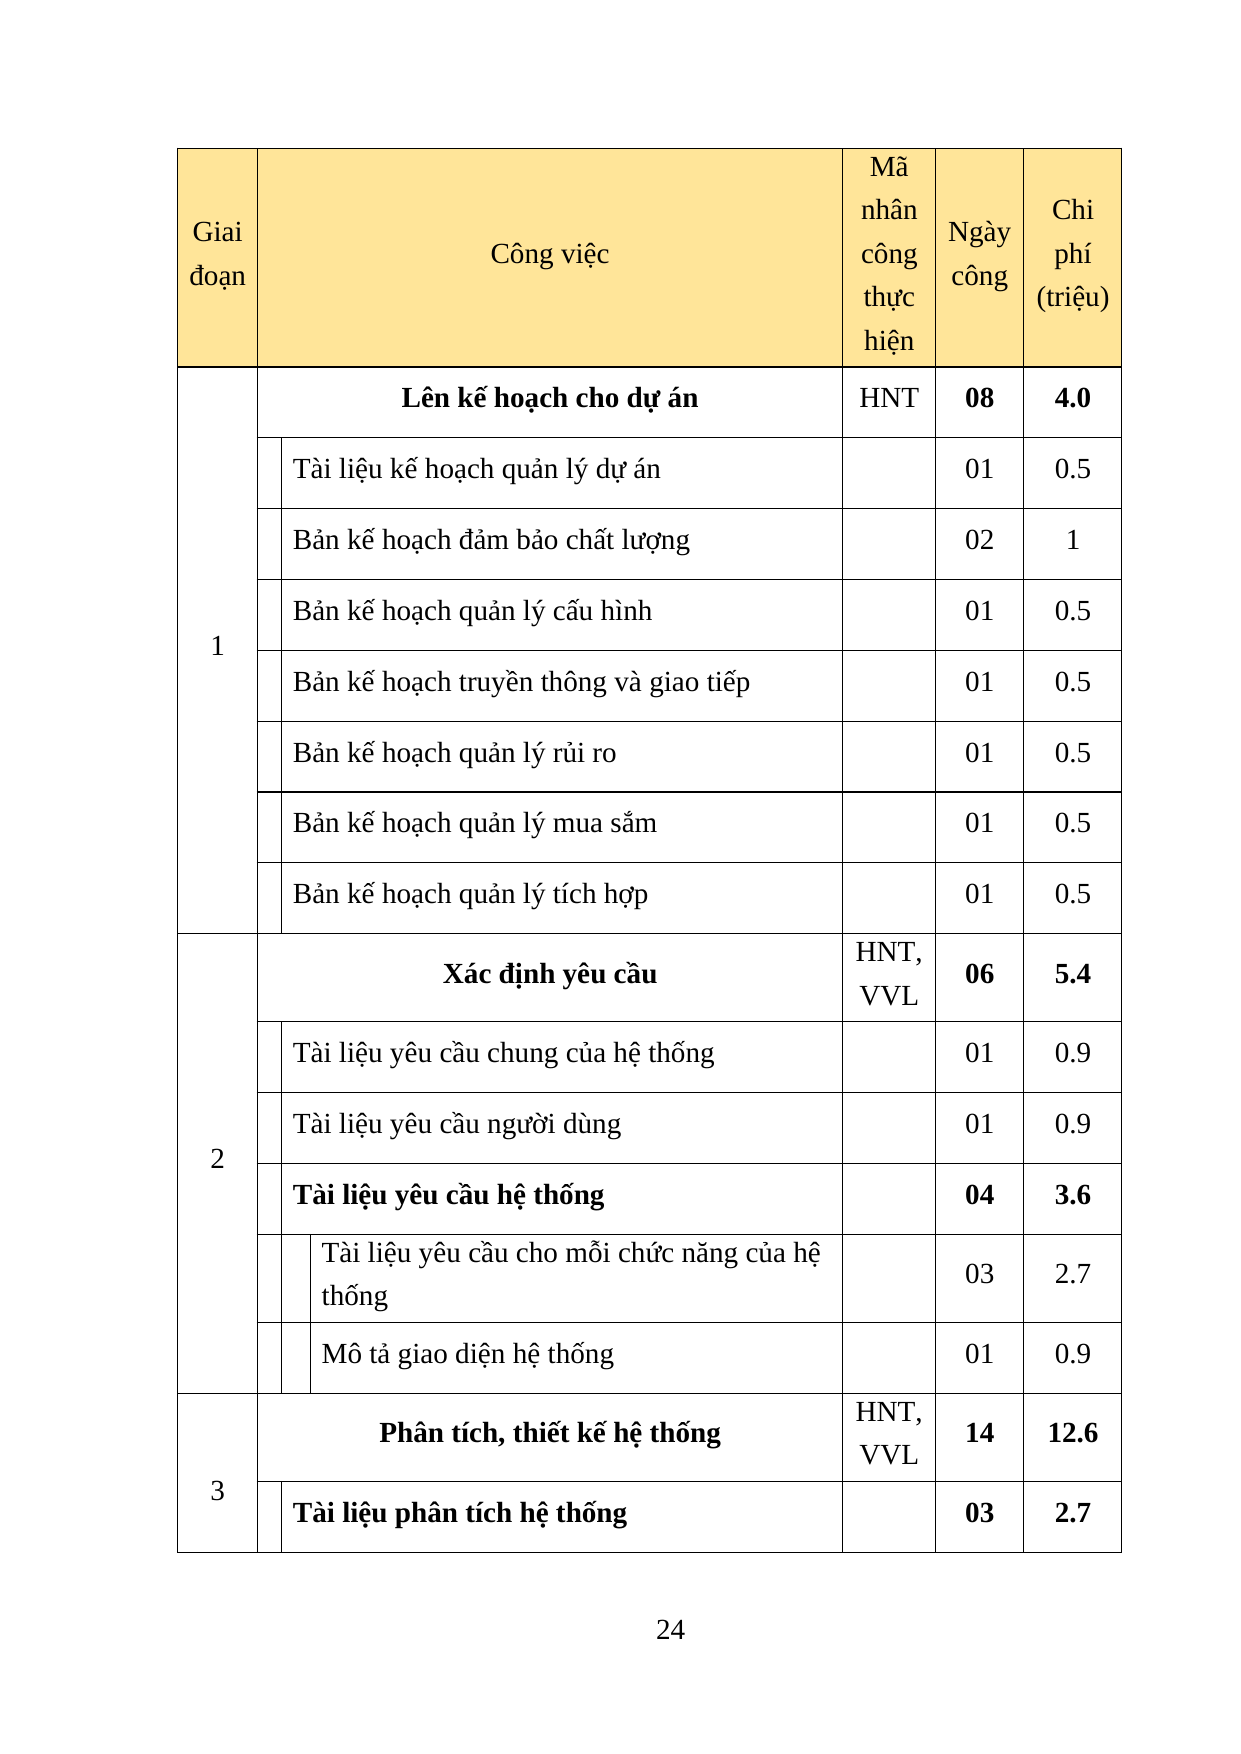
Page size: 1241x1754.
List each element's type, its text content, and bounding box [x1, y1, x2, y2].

table_cell Tài liệu yêu cầu hệ thống [282, 1164, 842, 1234]
table_cell [843, 863, 935, 933]
table_header Giai đoạn [178, 149, 257, 366]
table_cell [258, 1093, 281, 1163]
table_cell 2 [178, 934, 257, 1393]
table_cell [258, 1482, 281, 1552]
table_cell 01 [936, 1323, 1023, 1393]
table_cell 01 [936, 438, 1023, 508]
table_cell 0.5 [1024, 863, 1121, 933]
table_cell [843, 509, 935, 579]
table_cell 01 [936, 1093, 1023, 1163]
table_cell [843, 438, 935, 508]
table_cell 03 [936, 1235, 1023, 1322]
table_cell [258, 580, 281, 650]
table_cell [258, 651, 281, 721]
table_header Chi phí (triệu) [1024, 149, 1121, 366]
table_cell 0.5 [1024, 651, 1121, 721]
table_cell [843, 651, 935, 721]
table_cell [843, 1482, 935, 1552]
table_cell [843, 1235, 935, 1322]
table_cell 01 [936, 722, 1023, 791]
table_cell Tài liệu yêu cầu người dùng [282, 1093, 842, 1163]
table_cell 01 [936, 651, 1023, 721]
table_cell [843, 1323, 935, 1393]
table_cell [843, 1022, 935, 1092]
table_cell Tài liệu kế hoạch quản lý dự án [282, 438, 842, 508]
table_cell Tài liệu yêu cầu chung của hệ thống [282, 1022, 842, 1092]
table_cell 12.6 [1024, 1394, 1121, 1481]
table_cell Bản kế hoạch quản lý cấu hình [282, 580, 842, 650]
table_cell [258, 1323, 281, 1393]
table_cell 0.9 [1024, 1093, 1121, 1163]
table_cell Bản kế hoạch quản lý tích hợp [282, 863, 842, 933]
table_cell 01 [936, 580, 1023, 650]
table_cell 0.5 [1024, 722, 1121, 791]
table_cell 1 [1024, 509, 1121, 579]
table_cell 0.9 [1024, 1022, 1121, 1092]
table_cell 01 [936, 863, 1023, 933]
table_cell Phân tích, thiết kế hệ thống [258, 1394, 842, 1481]
table_cell Mô tả giao diện hệ thống [311, 1323, 842, 1393]
table_cell 0.5 [1024, 793, 1121, 862]
table_cell [843, 1093, 935, 1163]
table_cell Bản kế hoạch quản lý rủi ro [282, 722, 842, 791]
table_cell 06 [936, 934, 1023, 1021]
table_cell 0.9 [1024, 1323, 1121, 1393]
table_header Ngày công [936, 149, 1023, 366]
table_cell Xác định yêu cầu [258, 934, 842, 1021]
table_header Công việc [258, 149, 842, 366]
table_cell 2.7 [1024, 1235, 1121, 1322]
table_cell [258, 1022, 281, 1092]
table_cell 14 [936, 1394, 1023, 1481]
table_cell [843, 722, 935, 791]
table_cell 1 [178, 368, 257, 933]
table_cell 03 [936, 1482, 1023, 1552]
table_cell 01 [936, 793, 1023, 862]
table_cell [258, 1164, 281, 1234]
table_cell Bản kế hoạch quản lý mua sắm [282, 793, 842, 862]
table_cell 3.6 [1024, 1164, 1121, 1234]
table_cell [258, 1235, 281, 1322]
table_cell [282, 1323, 310, 1393]
table_cell Bản kế hoạch đảm bảo chất lượng [282, 509, 842, 579]
table_cell HNT, VVL [843, 1394, 935, 1481]
table_cell [258, 722, 281, 791]
table_cell Tài liệu yêu cầu cho mỗi chức năng của hệ thống [311, 1235, 842, 1322]
table_cell 0.5 [1024, 580, 1121, 650]
table_cell HNT [843, 368, 935, 437]
table_cell 04 [936, 1164, 1023, 1234]
table_cell Lên kế hoạch cho dự án [258, 368, 842, 437]
table_cell [258, 509, 281, 579]
table_cell 3 [178, 1394, 257, 1552]
table_cell [282, 1235, 310, 1322]
table_cell 5.4 [1024, 934, 1121, 1021]
table_header Mã nhân công thực hiện [843, 149, 935, 366]
table_cell [258, 863, 281, 933]
table_cell [843, 1164, 935, 1234]
table_cell [258, 793, 281, 862]
table_cell 08 [936, 368, 1023, 437]
table_cell [258, 438, 281, 508]
table_cell [843, 793, 935, 862]
table_cell Tài liệu phân tích hệ thống [282, 1482, 842, 1552]
table_cell 4.0 [1024, 368, 1121, 437]
table_cell Bản kế hoạch truyền thông và giao tiếp [282, 651, 842, 721]
table_cell [843, 580, 935, 650]
table_cell 01 [936, 1022, 1023, 1092]
table_cell HNT, VVL [843, 934, 935, 1021]
table_cell 0.5 [1024, 438, 1121, 508]
table_cell 2.7 [1024, 1482, 1121, 1552]
table_cell 02 [936, 509, 1023, 579]
